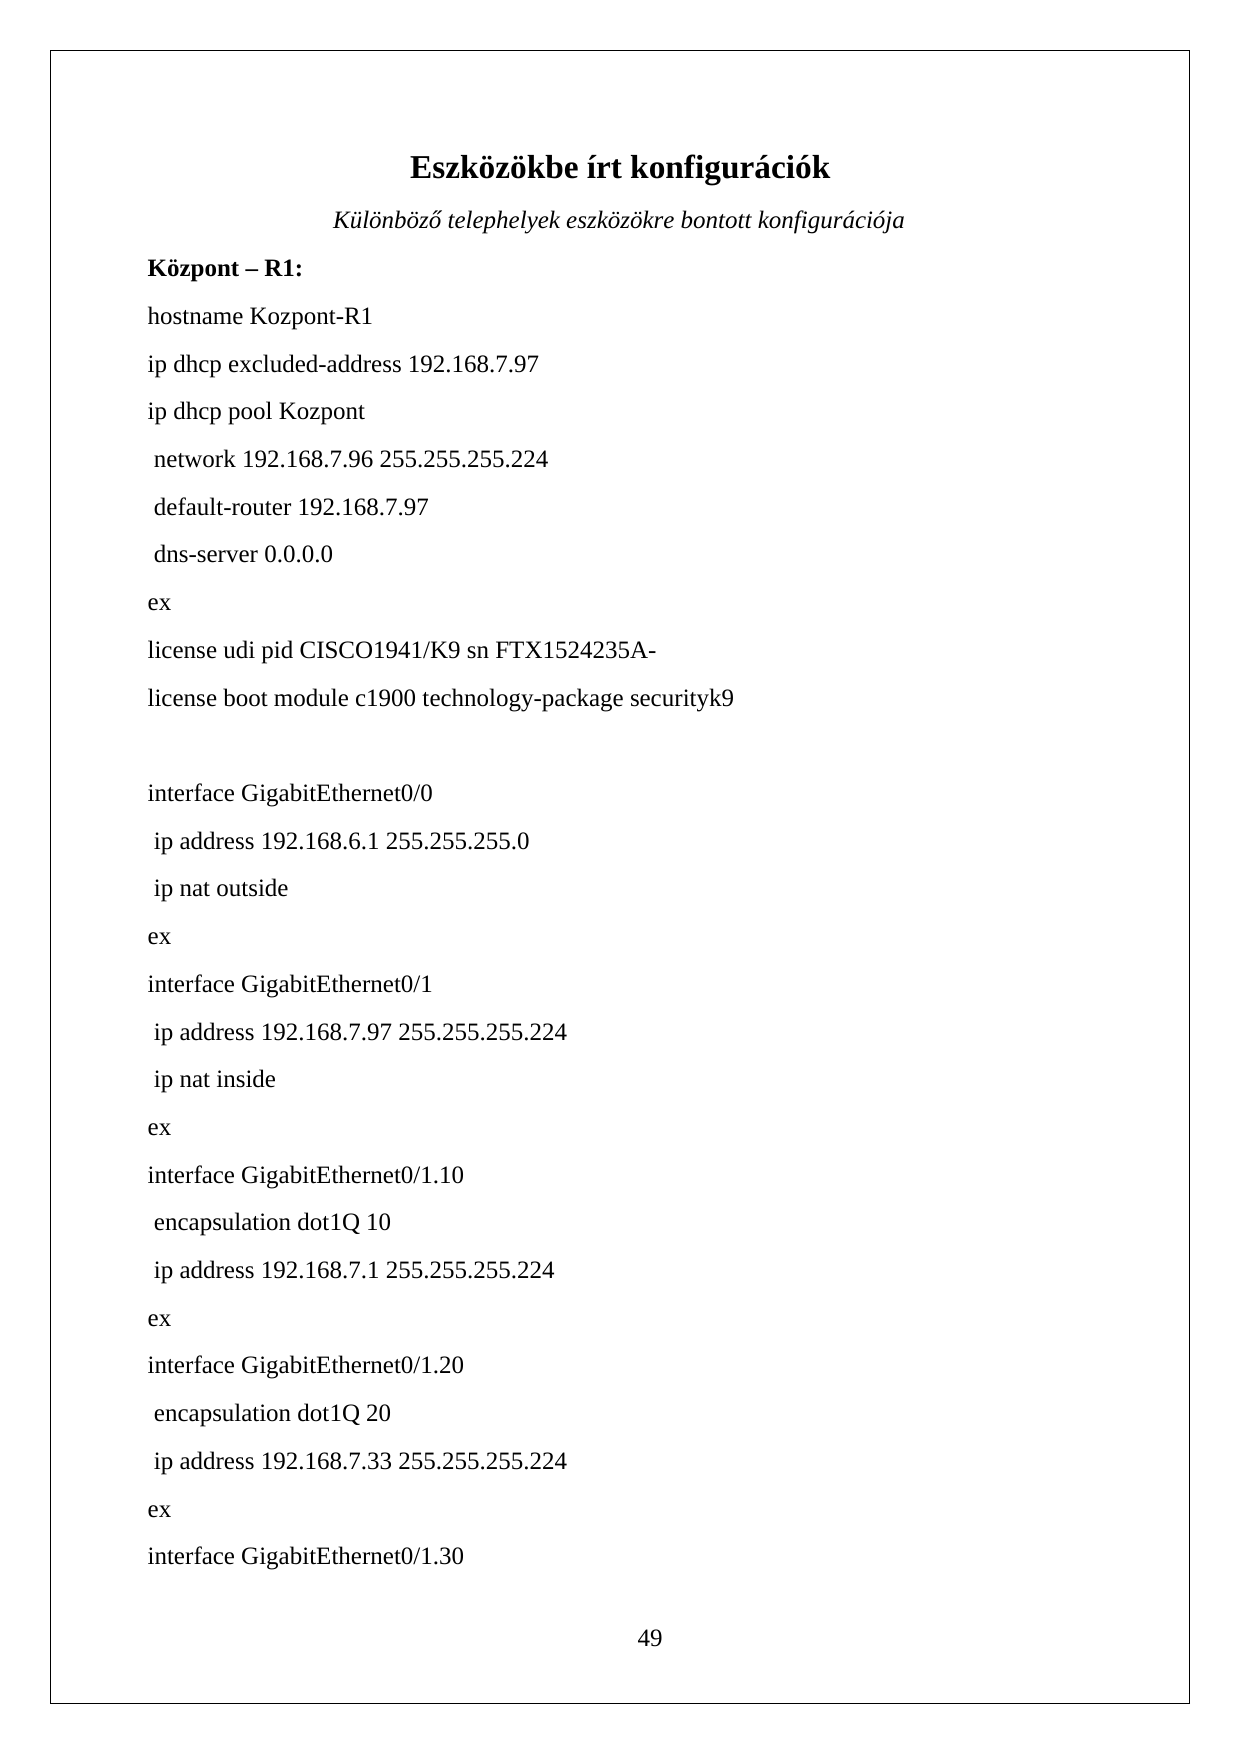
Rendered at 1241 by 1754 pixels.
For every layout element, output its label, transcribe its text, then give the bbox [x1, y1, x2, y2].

text hostname Kozpont-R1 [147, 301, 1093, 330]
text interface GigabitEthernet0/1.10 [147, 1160, 1093, 1188]
text Különböző telephelyek eszközökre bontott konfigurációja [147, 206, 1093, 234]
text interface GigabitEthernet0/1.30 [147, 1541, 1093, 1570]
text ip nat inside [147, 1064, 1093, 1093]
text ex [147, 1303, 1093, 1332]
text ex [147, 921, 1093, 950]
text network 192.168.7.96 255.255.255.224 [147, 444, 1093, 473]
text Eszközökbe írt konfigurációk [147, 147, 1093, 186]
text interface GigabitEthernet0/1 [147, 969, 1093, 998]
text ex [147, 1112, 1093, 1141]
text default-router 192.168.7.97 [147, 492, 1093, 521]
text ex [147, 587, 1093, 616]
text ip address 192.168.6.1 255.255.255.0 [147, 826, 1093, 854]
text ip address 192.168.7.33 255.255.255.224 [147, 1446, 1093, 1475]
text license udi pid CISCO1941/K9 sn FTX1524235A- [147, 635, 1093, 664]
text ip address 192.168.7.97 255.255.255.224 [147, 1017, 1093, 1045]
text ip address 192.168.7.1 255.255.255.224 [147, 1255, 1093, 1284]
text ip dhcp excluded-address 192.168.7.97 [147, 349, 1093, 377]
text encapsulation dot1Q 10 [147, 1207, 1093, 1236]
text ip dhcp pool Kozpont [147, 396, 1093, 425]
text ex [147, 1494, 1093, 1522]
text dns-server 0.0.0.0 [147, 539, 1093, 568]
text encapsulation dot1Q 20 [147, 1398, 1093, 1427]
text ip nat outside [147, 873, 1093, 902]
text license boot module c1900 technology-package securityk9 [147, 683, 1093, 711]
text interface GigabitEthernet0/1.20 [147, 1351, 1093, 1379]
text Központ – R1: [147, 253, 1093, 282]
text interface GigabitEthernet0/0 [147, 778, 1093, 807]
